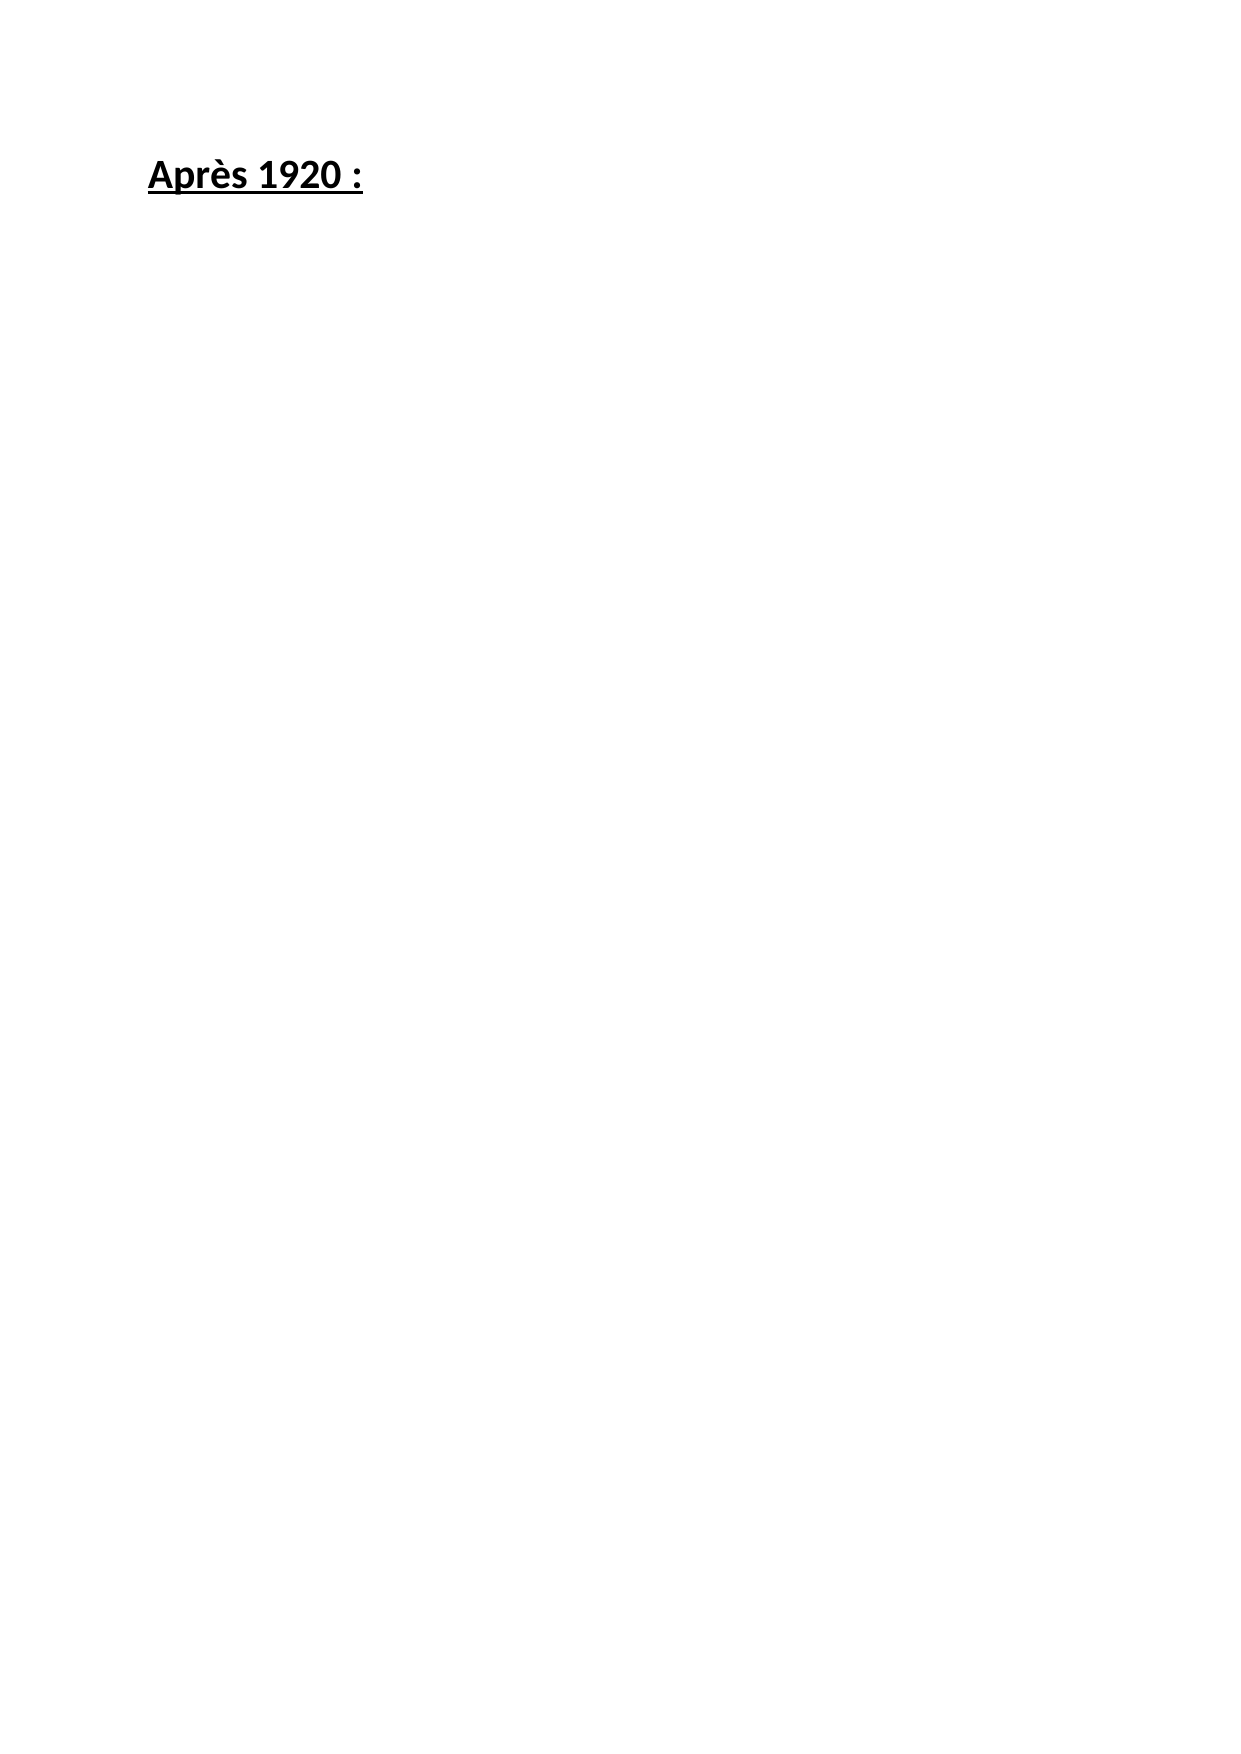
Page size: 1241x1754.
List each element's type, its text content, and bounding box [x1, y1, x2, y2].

text Après 1920 : [148, 148, 1093, 198]
